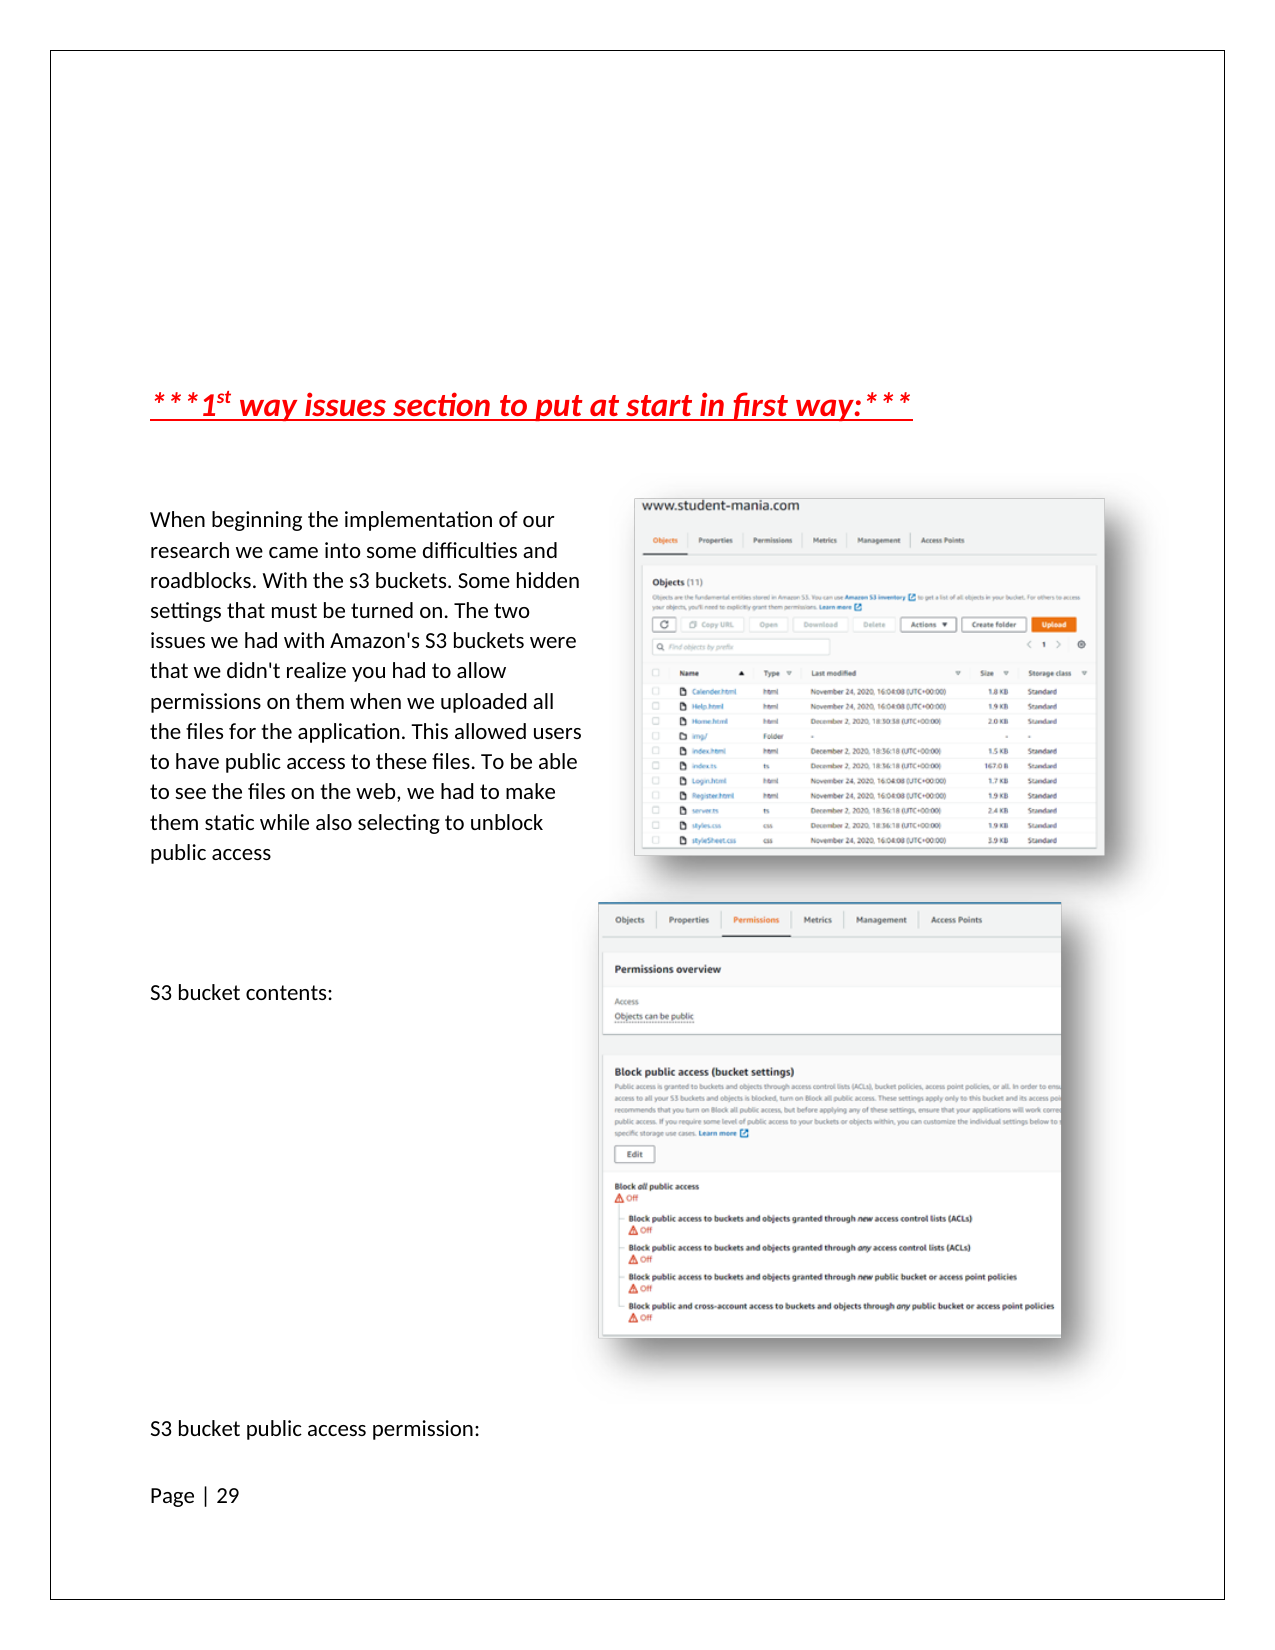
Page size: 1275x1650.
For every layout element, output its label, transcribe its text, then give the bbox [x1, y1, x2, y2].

text S3 bucket contents: [150, 978, 572, 1007]
picture [572, 473, 1169, 1404]
text S3 bucket public access permission: [150, 1414, 1125, 1442]
text When beginning the implementation of our research we came into some difficulties and roadblocks. With the s3 buckets. Some hidden settings that must be turned on. The two issues we had with Amazon's S3 buckets were that we didn't realize you had to allow permissions on them when we uploaded all the files for the application. This allowed users to have public access to these files. To be able to see the files on the web, we had to make them static while also selecting to unblock public access [150, 506, 609, 866]
text ***1st way issues section to put at start in first way:*** [150, 384, 1125, 425]
